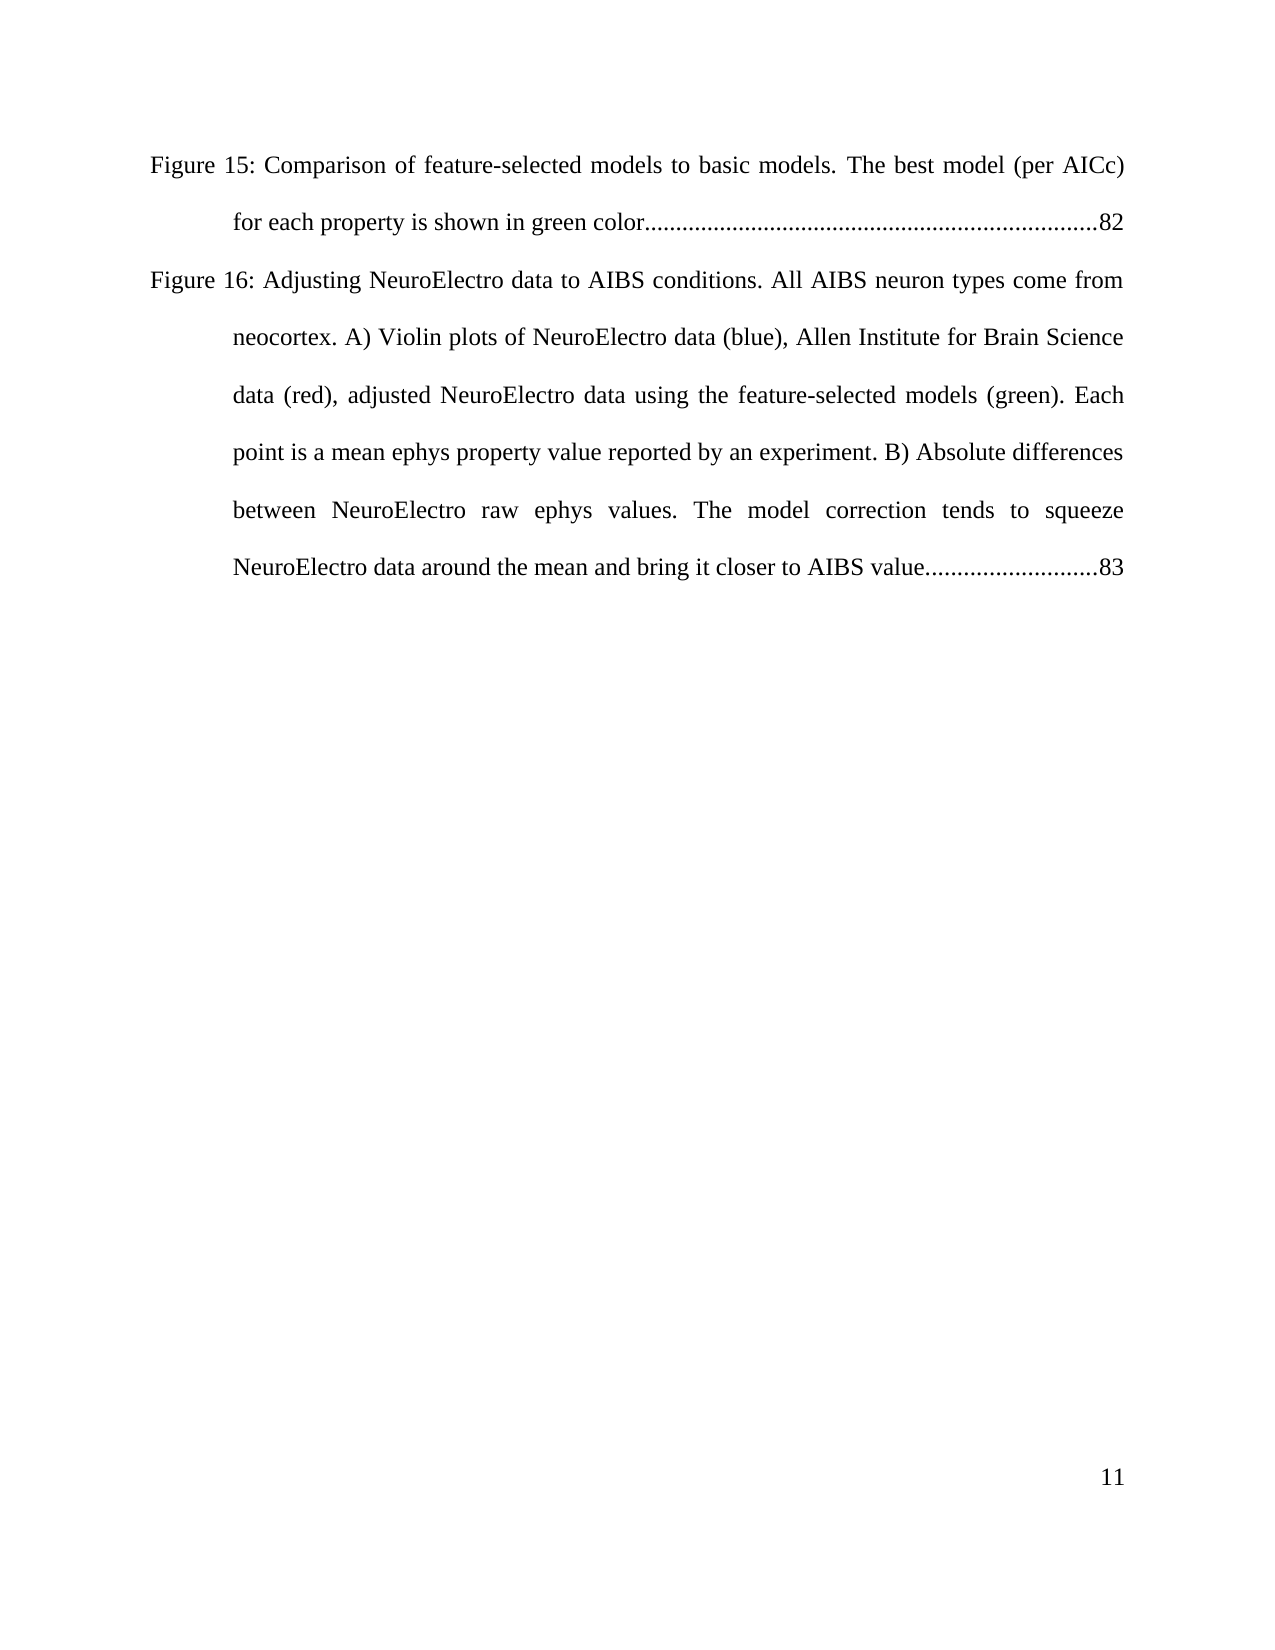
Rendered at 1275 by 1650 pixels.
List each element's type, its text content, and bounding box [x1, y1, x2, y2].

text Figure 16: Adjusting NeuroElectro data to AIBS conditions. All AIBS neuron types come from neocortex. A) Violin plots of NeuroElectro data (blue), Allen Institute for Brain Science data (red), adjusted NeuroElectro data using the feature-selected models (green). Each point is a mean ephys property value reported by an experiment. B) Absolute differences between NeuroElectro raw ephys values. The model correction tends to squeeze NeuroElectro data around the mean and bring it closer to AIBS value. 83 [150, 265, 1125, 581]
text Figure 15: Comparison of feature-selected models to basic models. The best model (per AICc) for each property is shown in green color. 82 [150, 150, 1125, 236]
